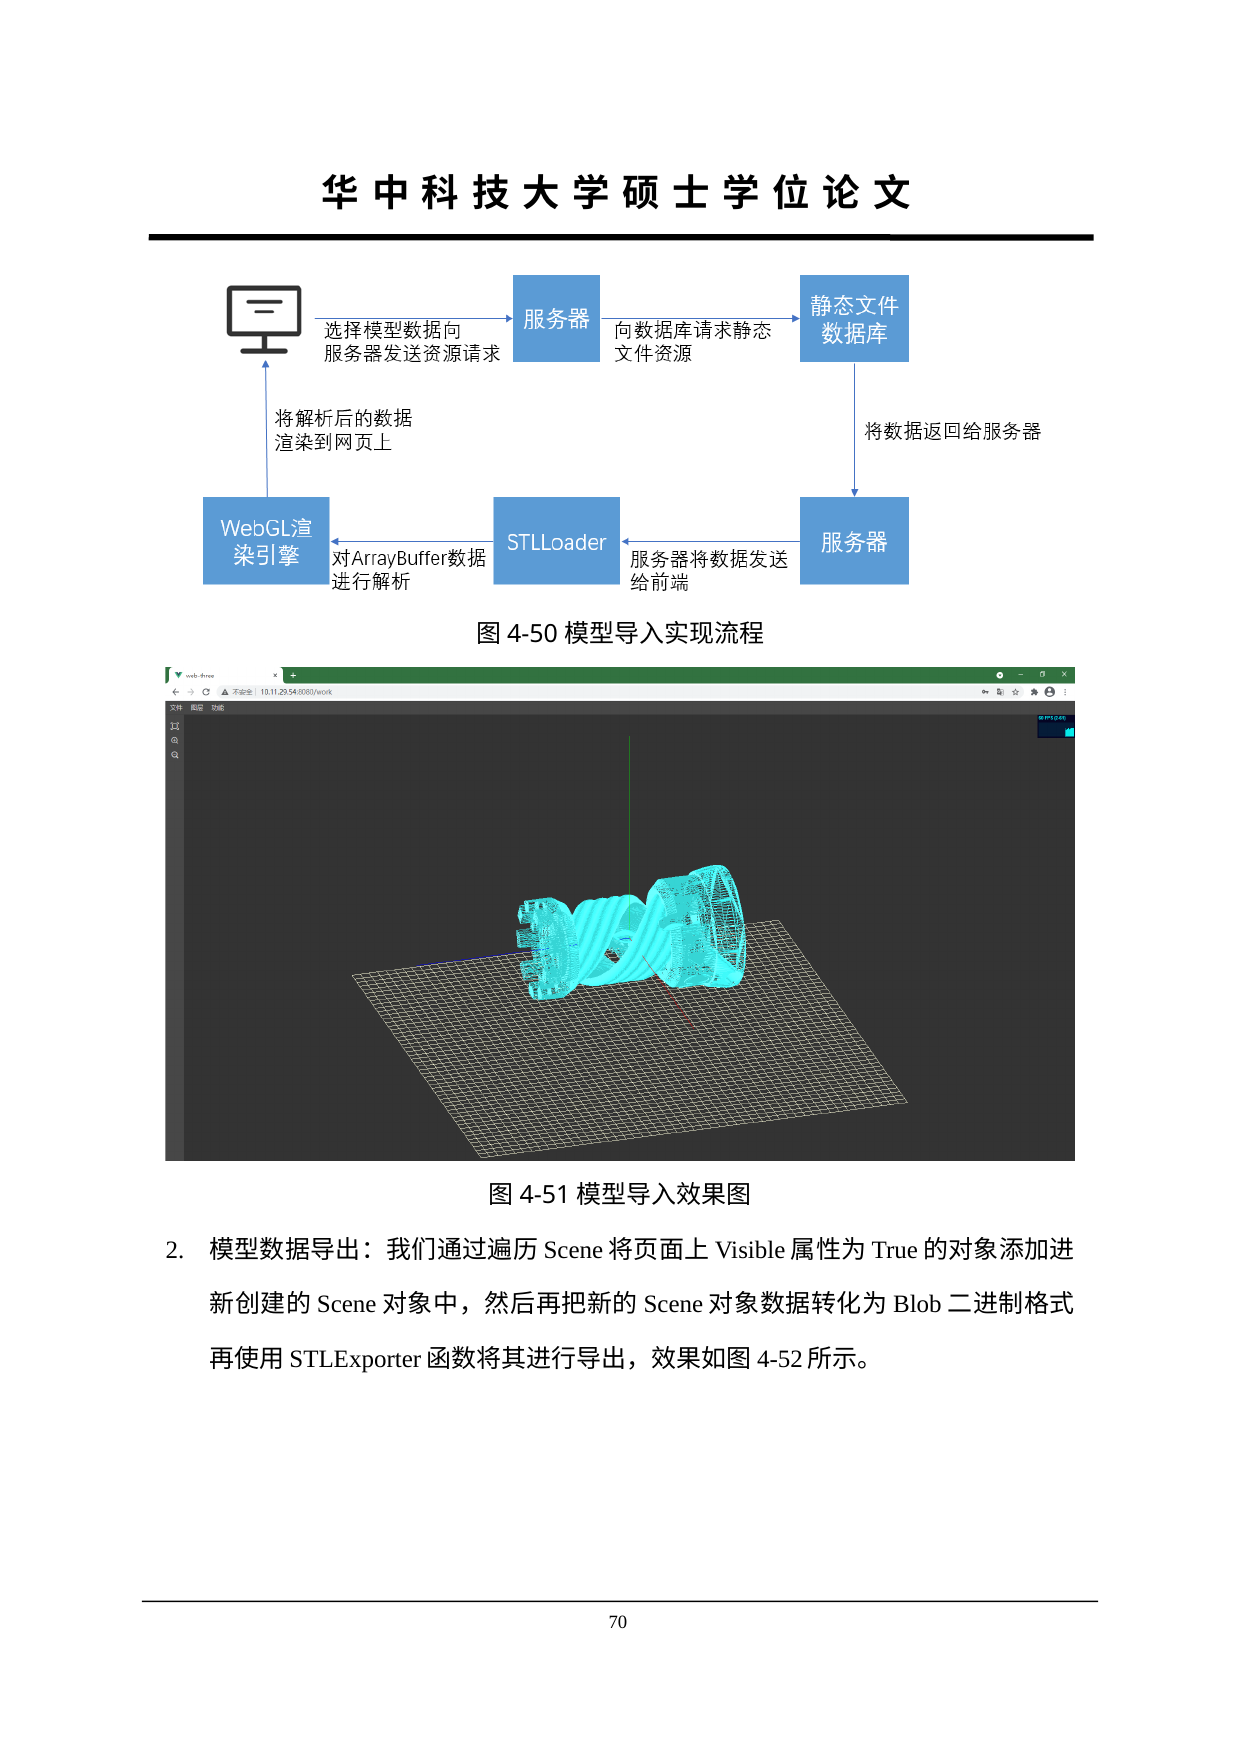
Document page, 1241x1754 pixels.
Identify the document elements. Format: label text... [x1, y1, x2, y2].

picture [195, 265, 1045, 600]
picture [165, 667, 1075, 1161]
